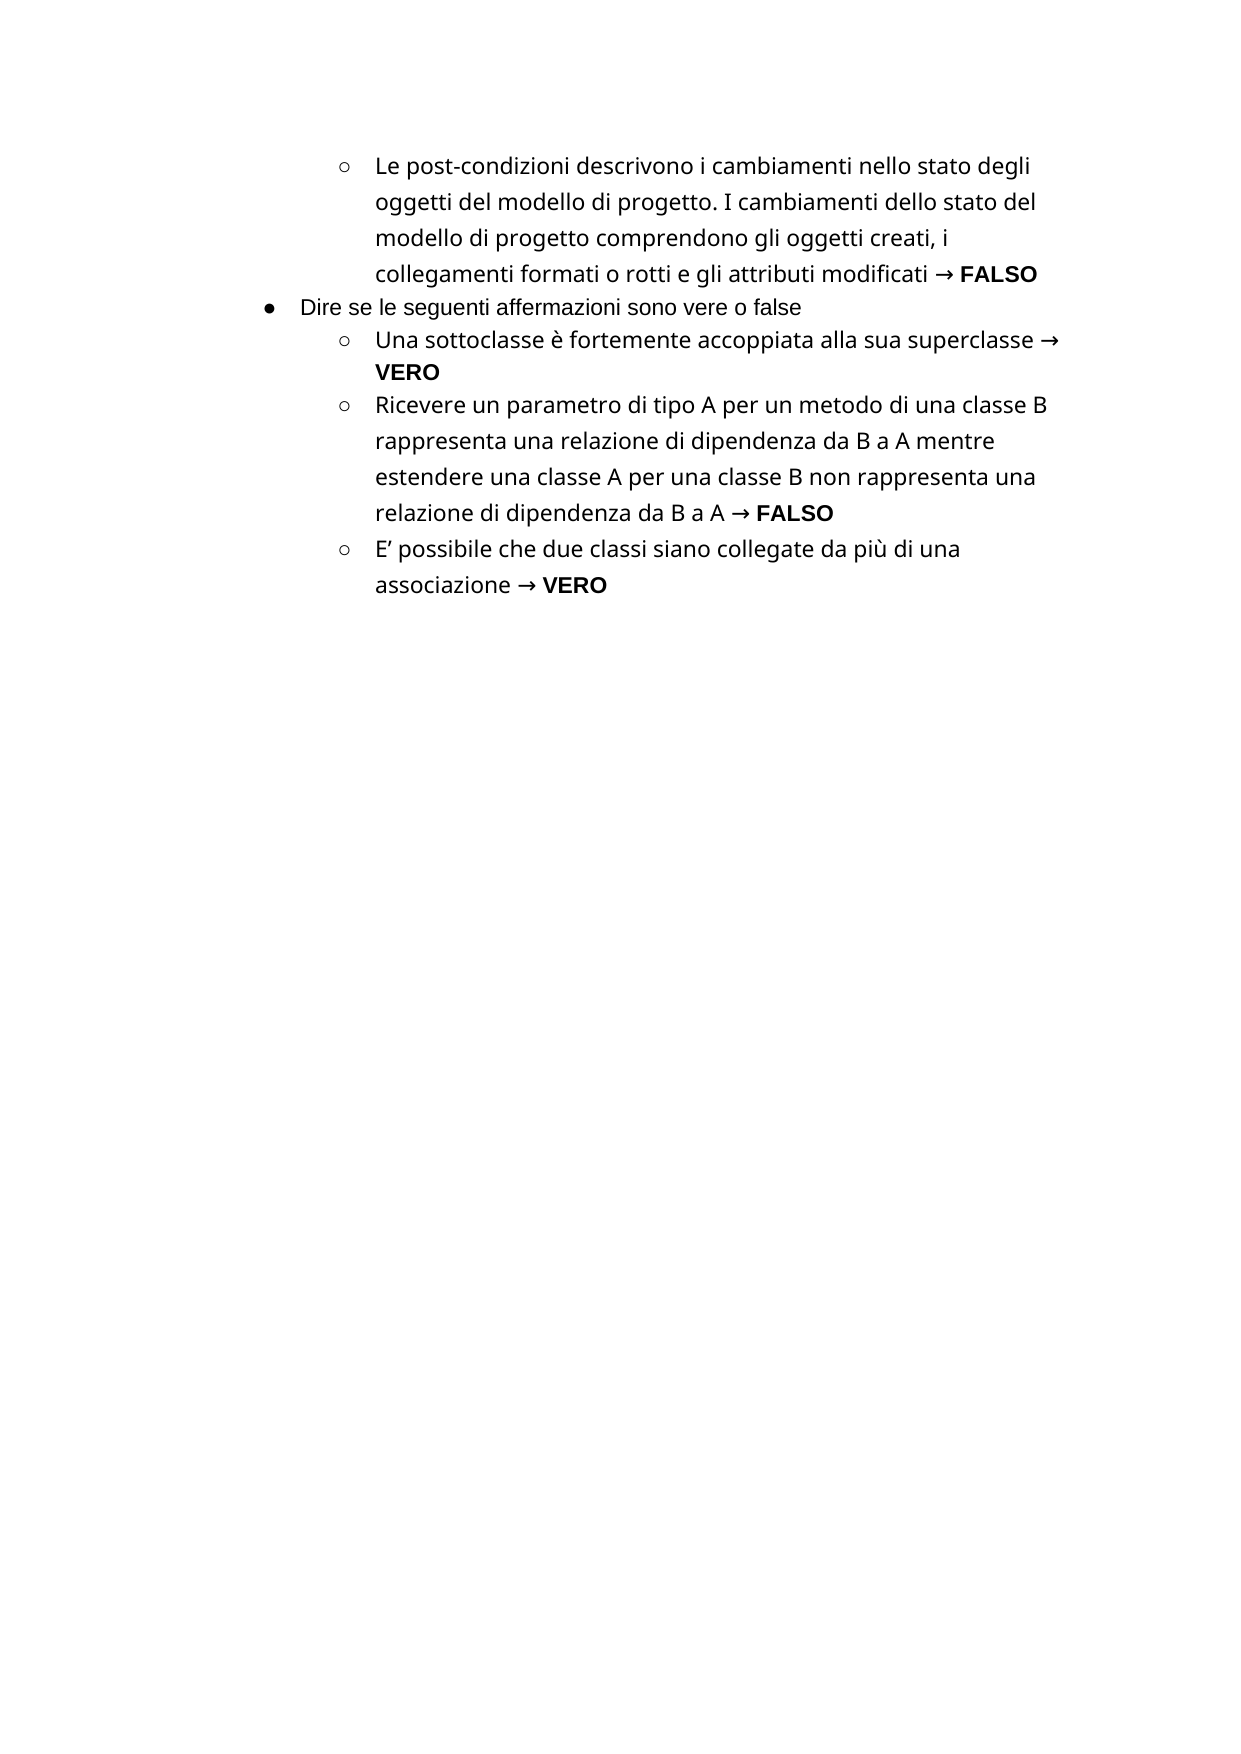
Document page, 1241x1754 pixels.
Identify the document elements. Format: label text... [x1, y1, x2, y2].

list Dire se le seguenti affermazioni sono vere o false [262, 294, 1090, 320]
list Ricevere un parametro di tipo A per un metodo di una classe B rappresenta una relazione di dipendenza da B a A mentre estendere una classe A per una classe B non rappresenta una relazione di dipendenza da B a A → FALSO [337, 389, 1090, 528]
list Una sottoclasse è fortemente accoppiata alla sua superclasse → VERO [337, 324, 1090, 385]
list E’ possibile che due classi siano collegate da più di una associazione → VERO [337, 533, 1090, 600]
list Le post-condizioni descrivono i cambiamenti nello stato degli oggetti del modello di progetto. I cambiamenti dello stato del modello di progetto comprendono gli oggetti creati, i collegamenti formati o rotti e gli attributi modificati → FALSO [337, 150, 1090, 289]
